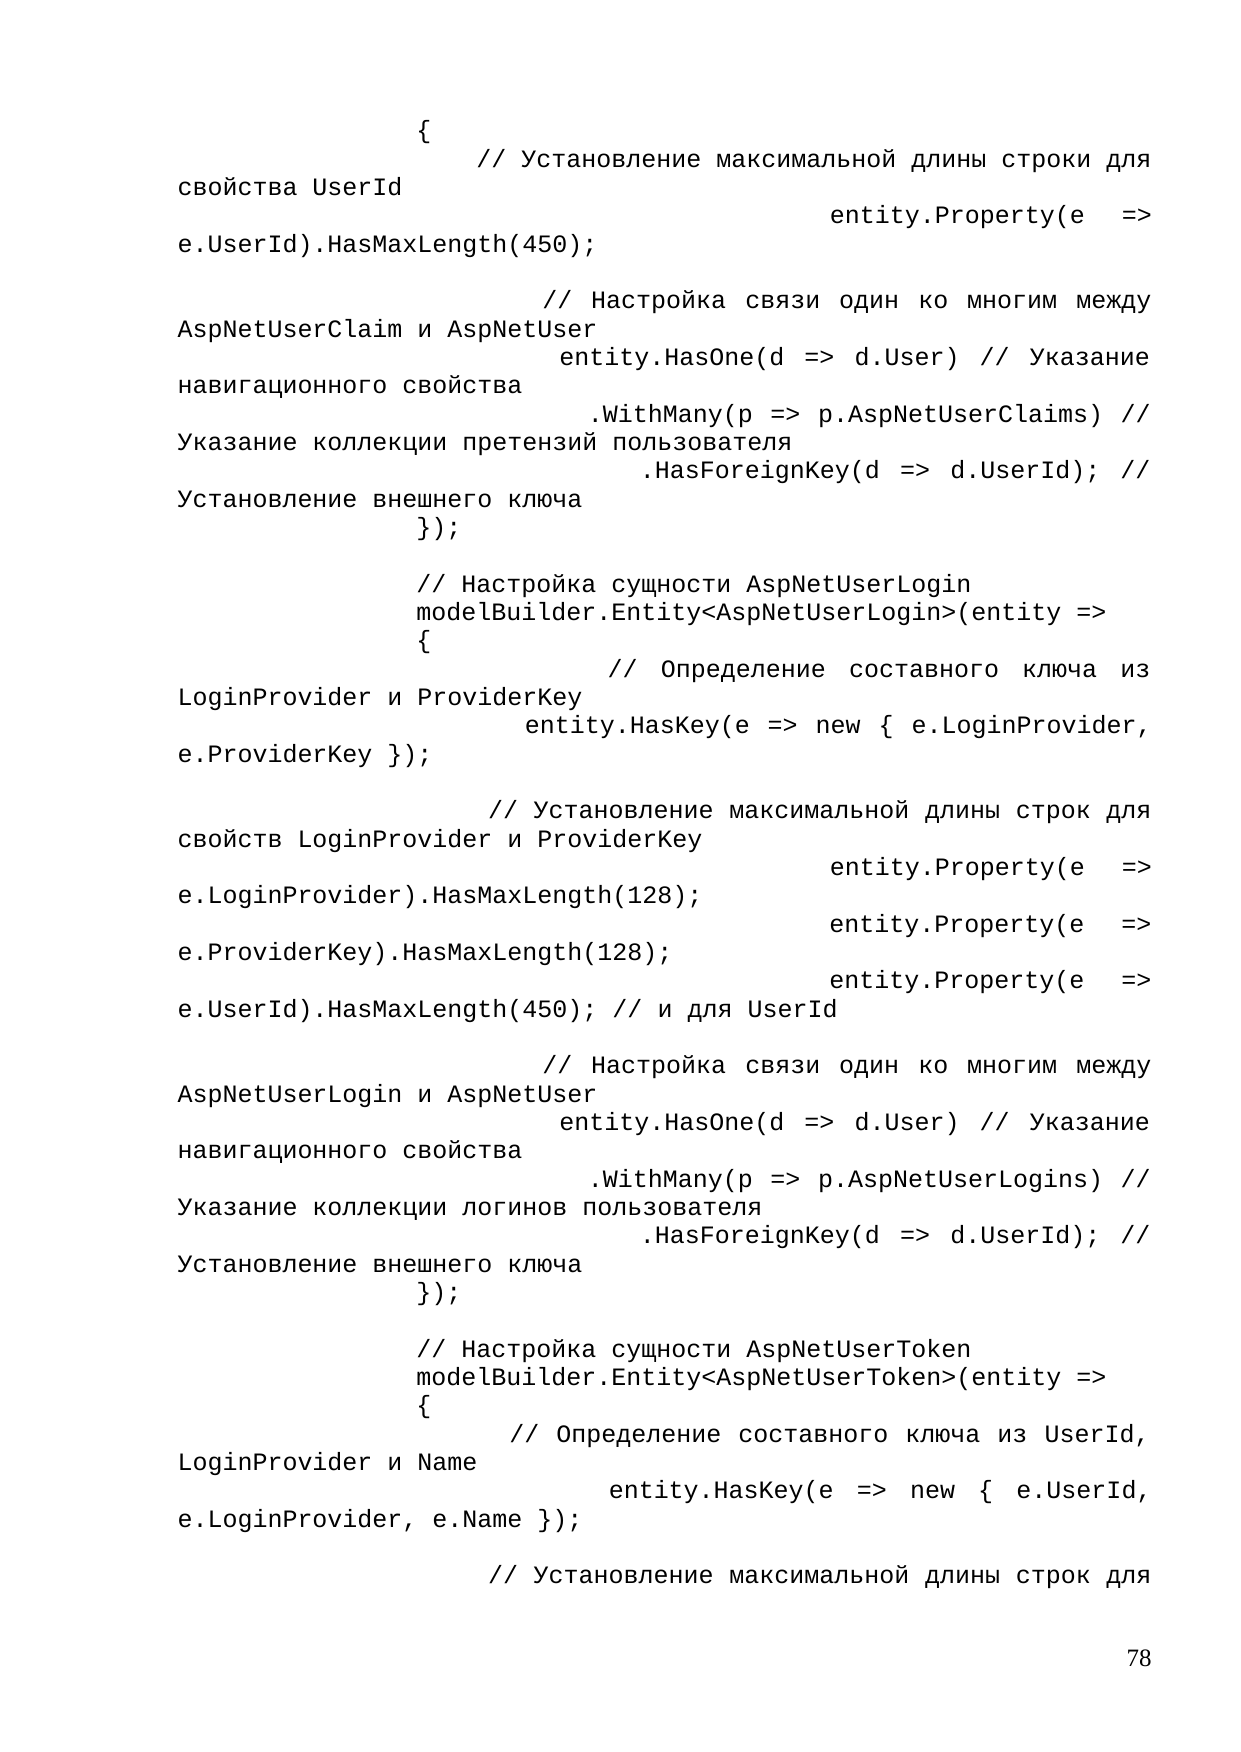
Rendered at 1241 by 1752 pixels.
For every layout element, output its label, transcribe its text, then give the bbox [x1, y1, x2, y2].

text // Настройка связи один ко многим между AspNetUserClaim и AspNetUser [177, 288, 1152, 345]
text entity.HasOne(d => d.User) // Указание навигационного свойства [177, 1110, 1152, 1166]
text .HasForeignKey(d => d.UserId); // Установление внешнего ключа [177, 1223, 1152, 1280]
text entity.HasKey(e => new { e.UserId, e.LoginProvider, e.Name }); [177, 1478, 1152, 1535]
text }); [177, 515, 1152, 543]
text { [177, 1393, 1152, 1421]
text entity.HasOne(d => d.User) // Указание навигационного свойства [177, 345, 1152, 401]
text entity.HasKey(e => new { e.LoginProvider, e.ProviderKey }); [177, 713, 1152, 770]
text // Установление максимальной длины строки для свойства UserId [177, 146, 1152, 203]
text { [177, 628, 1152, 656]
text // Настройка сущности AspNetUserToken [177, 1336, 1152, 1365]
text modelBuilder.Entity<AspNetUserToken>(entity => [177, 1365, 1152, 1393]
text entity.Property(e => e.LoginProvider).HasMaxLength(128); [177, 855, 1152, 911]
text // Настройка сущности AspNetUserLogin [177, 571, 1152, 600]
text // Определение составного ключа из UserId, LoginProvider и Name [177, 1421, 1152, 1478]
text entity.Property(e => e.ProviderKey).HasMaxLength(128); [177, 911, 1152, 968]
text { [177, 118, 1152, 146]
text entity.Property(e => e.UserId).HasMaxLength(450); [177, 203, 1152, 260]
text // Настройка связи один ко многим между AspNetUserLogin и AspNetUser [177, 1053, 1152, 1110]
text modelBuilder.Entity<AspNetUserLogin>(entity => [177, 600, 1152, 628]
text // Установление максимальной длины строк для свойств LoginProvider и ProviderKey [177, 798, 1152, 855]
text .HasForeignKey(d => d.UserId); // Установление внешнего ключа [177, 458, 1152, 515]
text .WithMany(p => p.AspNetUserClaims) // Указание коллекции претензий пользователя [177, 401, 1152, 458]
text entity.Property(e => e.UserId).HasMaxLength(450); // и для UserId [177, 968, 1152, 1025]
text }); [177, 1280, 1152, 1308]
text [177, 1563, 1152, 1591]
text // Определение составного ключа из LoginProvider и ProviderKey [177, 656, 1152, 713]
text .WithMany(p => p.AspNetUserLogins) // Указание коллекции логинов пользователя [177, 1166, 1152, 1223]
